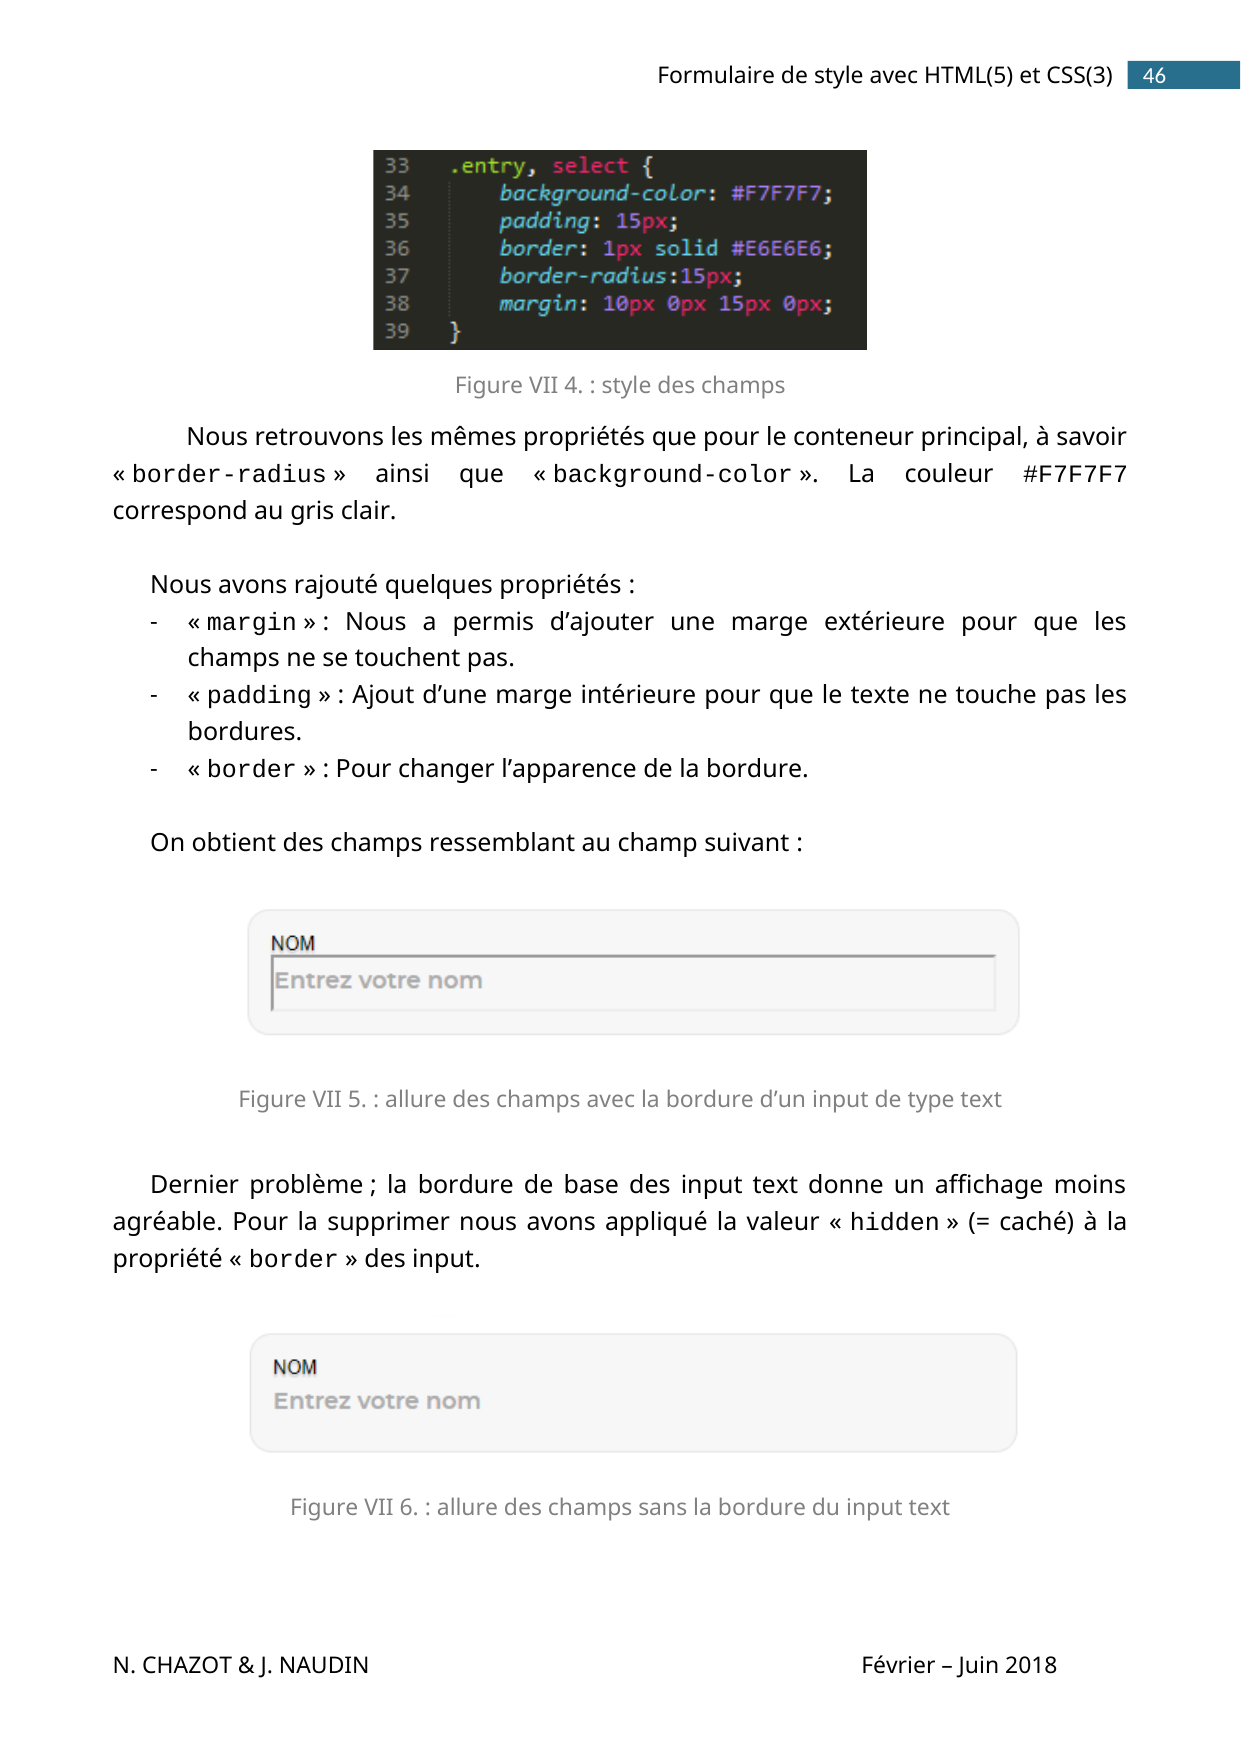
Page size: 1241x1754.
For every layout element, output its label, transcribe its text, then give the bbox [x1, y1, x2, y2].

picture [225, 1314, 1052, 1472]
text On obtient des champs ressemblant au champ suivant : [112, 824, 1128, 858]
text Figure VII 6. : allure des champs sans la bordure du input text [112, 1491, 1128, 1522]
text Figure VII 5. : allure des champs avec la bordure d’un input de type text [112, 1083, 1128, 1114]
text Figure VII 4. : style des champs [112, 369, 1128, 400]
list « border » : Pour changer l’apparence de la bordure. [150, 751, 1128, 785]
picture [241, 897, 1037, 1064]
text Nous retrouvons les mêmes propriétés que pour le conteneur principal, à savoir « border-radius » ainsi que « background-color ». La couleur #F7F7F7 correspond au gris clair. [112, 419, 1128, 527]
text Nous avons rajouté quelques propriétés : [112, 566, 1128, 600]
picture [373, 150, 867, 350]
list « margin » : Nous a permis d’ajouter une marge extérieure pour que les champs ne se touchent pas. [150, 603, 1128, 674]
list « padding » : Ajout d’une marge intérieure pour que le texte ne touche pas les bordures. [150, 677, 1128, 748]
text Dernier problème ; la bordure de base des input text donne un affichage moins agréable. Pour la supprimer nous avons appliqué la valeur « hidden » (= caché) à la propriété « border » des input. [112, 1167, 1128, 1275]
